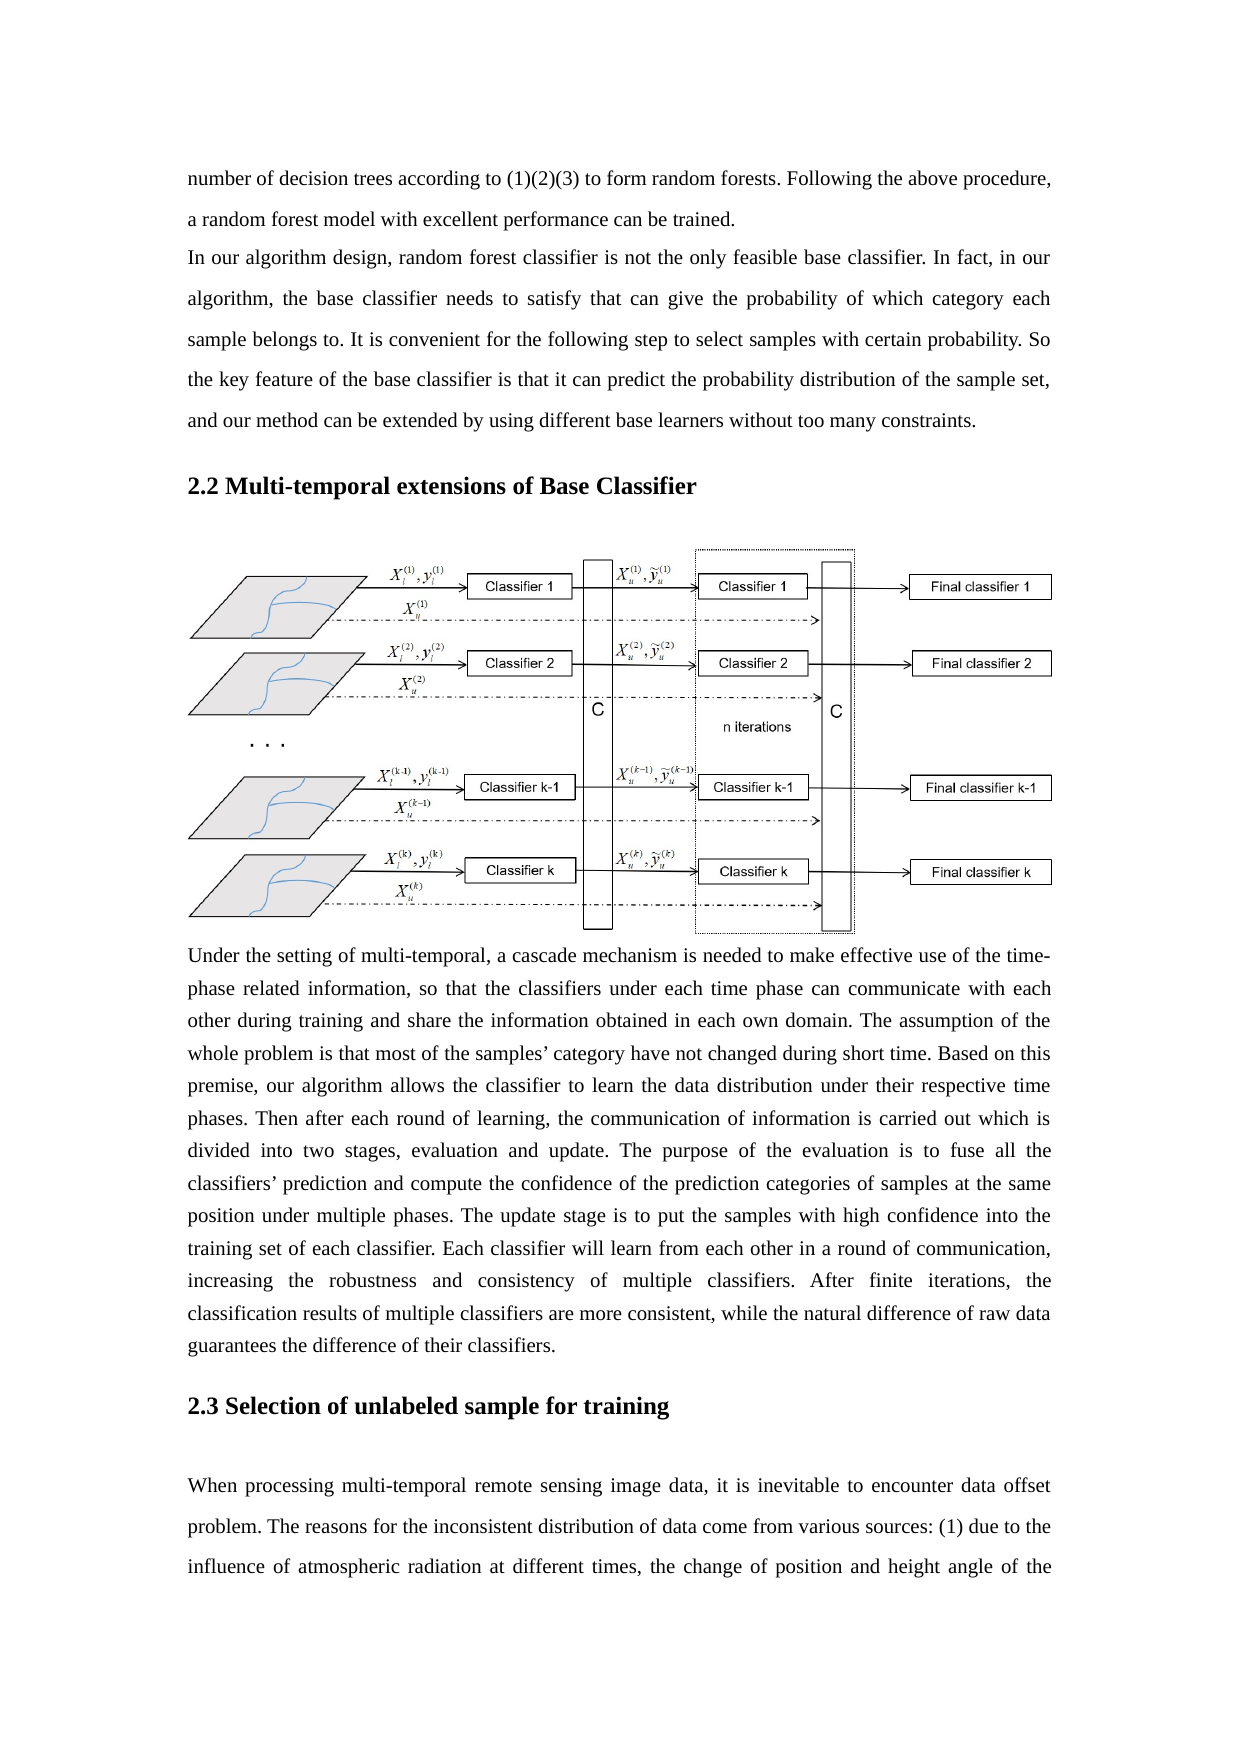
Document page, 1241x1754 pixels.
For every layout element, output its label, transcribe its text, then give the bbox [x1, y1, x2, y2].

picture [187, 549, 1052, 934]
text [187, 162, 1053, 235]
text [187, 1469, 1053, 1583]
text In our algorithm design, random forest classifier is not the only feasible base classifier. In fact, in our algorithm, the base classifier needs to satisfy that can give the probability of which category each sample belongs to. It is convenient for the following step to select samples with certain probability. So the key feature of the base classifier is that it can predict the probability distribution of the sample set, and our method can be extended by using different base learners without too many constraints. [187, 241, 1053, 436]
subtitle 2.3 Selection of unlabeled sample for training [187, 1389, 1053, 1421]
subtitle 2.2 Multi-temporal extensions of Base Classifier [187, 469, 1053, 502]
text Under the setting of multi-temporal, a cascade mechanism is needed to make effective use of the time-phase related information, so that the classifiers under each time phase can communicate with each other during training and share the information obtained in each own domain. The assumption of the whole problem is that most of the samples’ category have not changed during short time. Based on this premise, our algorithm allows the classifier to learn the data distribution under their respective time phases. Then after each round of learning, the communication of information is carried out which is divided into two stages, evaluation and update. The purpose of the evaluation is to fuse all the classifiers’ prediction and compute the confidence of the prediction categories of samples at the same position under multiple phases. The update stage is to put the samples with high confidence into the training set of each classifier. Each classifier will learn from each other in a round of communication, increasing the robustness and consistency of multiple classifiers. After finite iterations, the classification results of multiple classifiers are more consistent, while the natural difference of raw data guarantees the difference of their classifiers. [187, 939, 1053, 1362]
